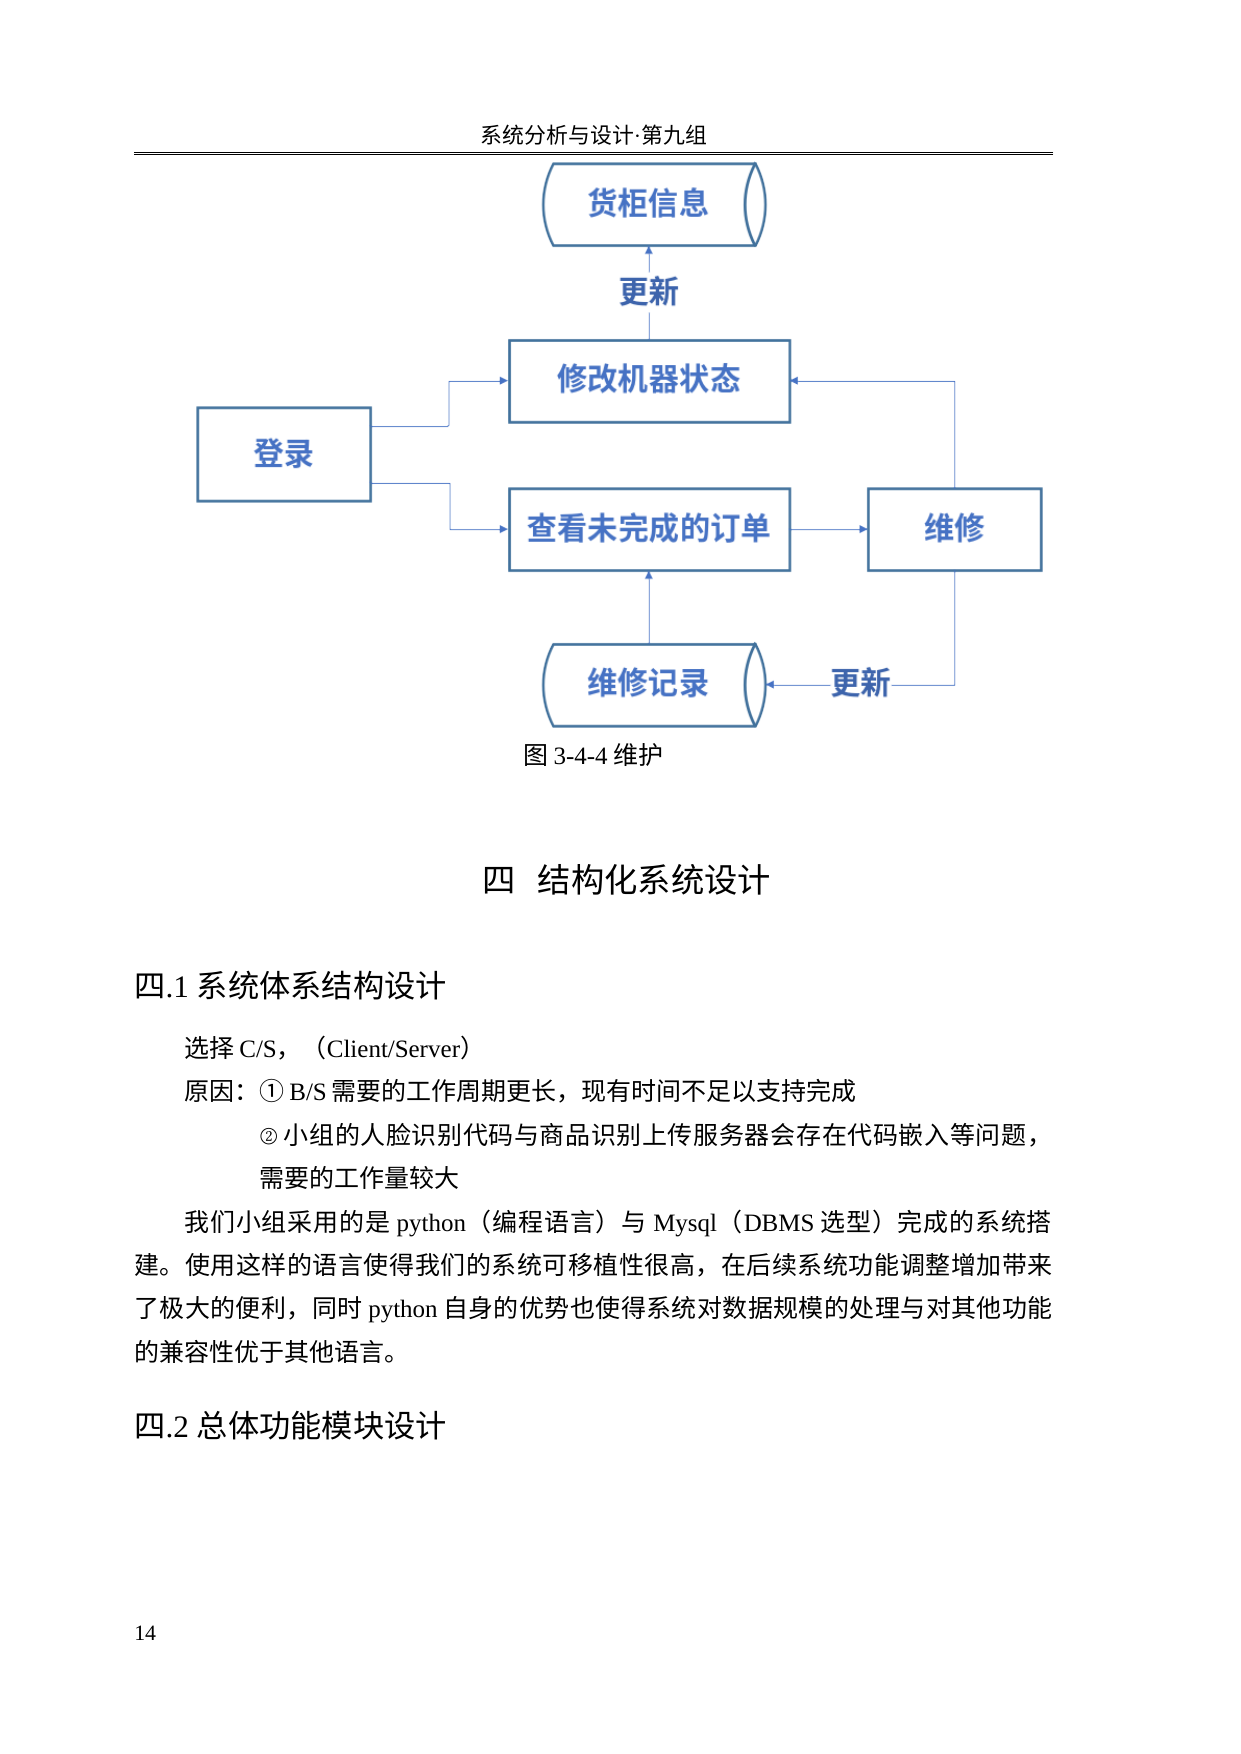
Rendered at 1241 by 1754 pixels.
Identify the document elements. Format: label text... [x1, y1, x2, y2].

text 图3-4-4 维护 [134, 160, 1053, 772]
text 选择C/S，（Client/Server） [134, 1028, 1053, 1064]
subtitle 总体功能模块设计 [134, 1401, 1053, 1446]
text 我们小组采用的是python（编程语言）与Mysql（DBMS选型）完成的系统搭建。使用这样的语言使得我们的系统可移植性很高，在后续系统功能调整增加带来了极大的便利，同时python自身的优势也使得系统对数据规模的处理与对其他功能的兼容性优于其他语言。 [134, 1202, 1053, 1368]
text 原因：①B/S需要的工作周期更长，现有时间不足以支持完成 [134, 1072, 1053, 1108]
subtitle 系统体系结构设计 [134, 962, 1053, 1007]
subtitle 结构化系统设计 [199, 854, 1053, 902]
text ②小组的人脸识别代码与商品识别上传服务器会存在代码嵌入等问题，需要的工作量较大 [259, 1115, 1053, 1195]
